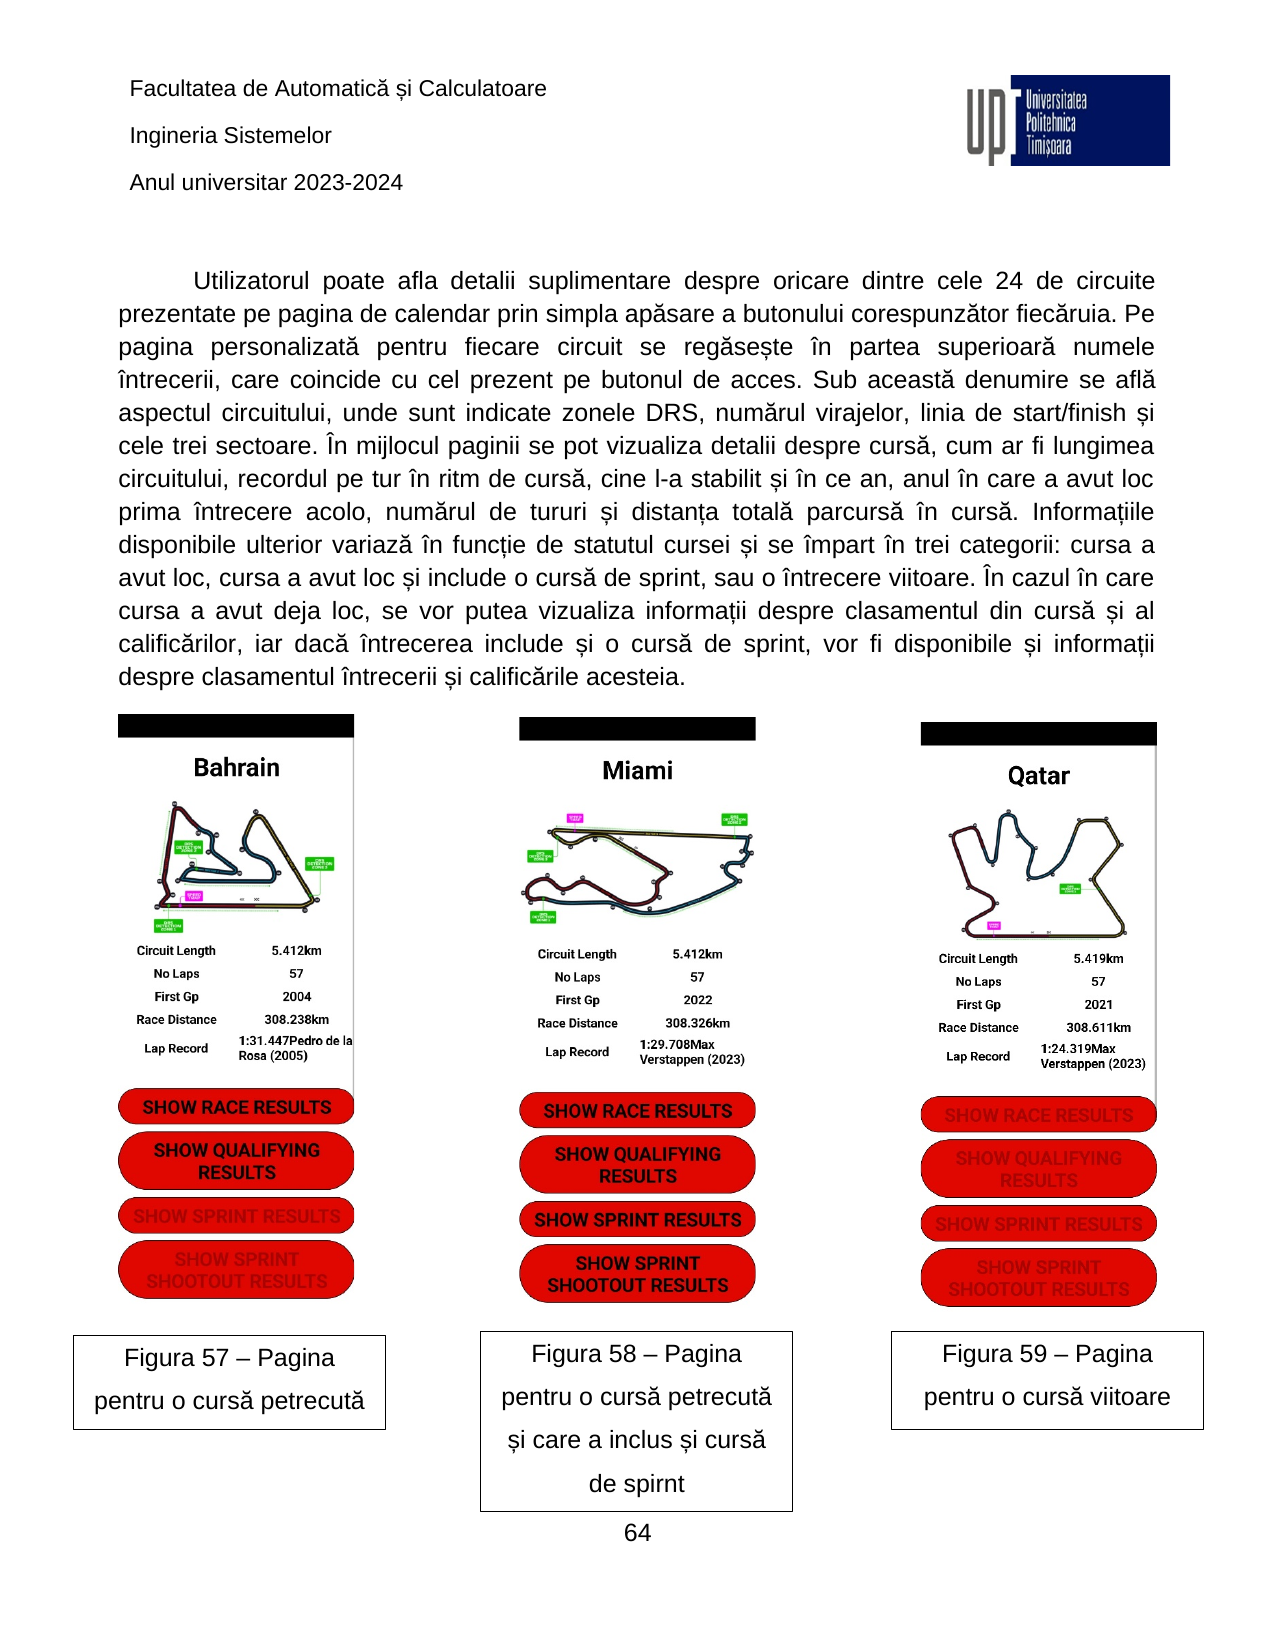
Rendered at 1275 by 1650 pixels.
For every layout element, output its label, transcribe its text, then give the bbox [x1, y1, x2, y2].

picture [118, 714, 355, 1306]
text Utilizatorul poate afla detalii suplimentare despre oricare dintre cele 24 de circuite prezentate pe pagina de calendar prin simpla apăsare a butonului corespunzător fiecăruia. Pe pagina personalizată pentru fiecare circuit se regăsește în partea superioară numele întrecerii, care coincide cu cel prezent pe butonul de acces. Sub această denumire se află aspectul circuitului, unde sunt indicate zonele DRS, numărul virajelor, linia de start/finish și cele trei sectoare. În mijlocul paginii se pot vizualiza detalii despre cursă, cum ar fi lungimea circuitului, recordul pe tur în ritm de cursă, cine l-a stabilit și în ce an, anul în care a avut loc prima întrecere acolo, numărul de tururi și distanța totală parcursă în cursă. Informațiile disponibile ulterior variază în funcție de statutul cursei și se împart în trei categorii: cursa a avut loc, cursa a avut loc și include o cursă de sprint, sau o întrecere viitoare. În cazul în care cursa a avut deja loc, se vor putea vizualiza informații despre clasamentul din cursă și al calificărilor, iar dacă întrecerea include și o cursă de sprint, vor fi disponibile și informații despre clasamentul întrecerii și calificările acesteia. Pentru a vizualiza rezultatele oricărui tip de cursă sau sesiune de calificări, utilizatorii pot accesa datele doar dacă acestea au avut loc și fac parte din formatul specific al întrecerii. În cazul cursei obișnuite, butonul relevant este intitulat „Show Race Results”, iar pentru sesiunile de calificări, utilizatorii trebuie să apeleze la butonul „Show Qualifying Results”. Pentru competițiile ce includ și curse de sprint, există două categorii de date de accesat. Prin intermediul butonului „Show Sprint Results”, utilizatorii pot accesa rezultatele efective ale curselor de sprint, în timp ce pentru sesiunile de calificare specifice acestui tip de întrecere, trebuie utilizat butonul „Show Sprint Shootout Results”. Această structură clară și intuitivă facilitează utilizatorilor accesul rapid la datele dorite, asigurându-se că acestea sunt relevante pentru formatul specific al întrecerii și că sunt disponibile numai atunci când este necesar. Pe pagina destinată afișării rezultatelor unei anumite curse, titlul va cuprinde numele acesteia urmat de „Race”. Rezultatele vor fi prezentate sub forma unui tabel, fiecare linie corespunzând poziției ocupate în cursa respectivă. Linia pe care se află un pilot va fi colorată în nuanța specifică echipei pentru care acesta concurează. Pentru sesiunile de calificări, structura va fi similară, cu excepția titlului care va conține „Qualifying” în loc de „Race”. Rezultatele specifice acestei sesiuni vor fi prezentate în același format tabular ca și pentru cursă. Pentru competițiile ce includ și curse de sprint, titlul va conține numele cursei urmat de „Sprint” pentru rezultatele întrecerii, respectiv „Shootout” pentru calificările aferente acesteia. Pentru a evidenția diferența față de cursa principală, linile piloților nu vor mai fi colorate în funcție de echipă. Astfel, structura și prezentarea rezultatelor rămân consistente și ușor de înțeles pentru utilizatori, indiferent de tipul de sesiune analizată. [118, 266, 1157, 691]
picture [920, 722, 1157, 1314]
picture [967, 75, 1171, 166]
picture [519, 717, 756, 1310]
